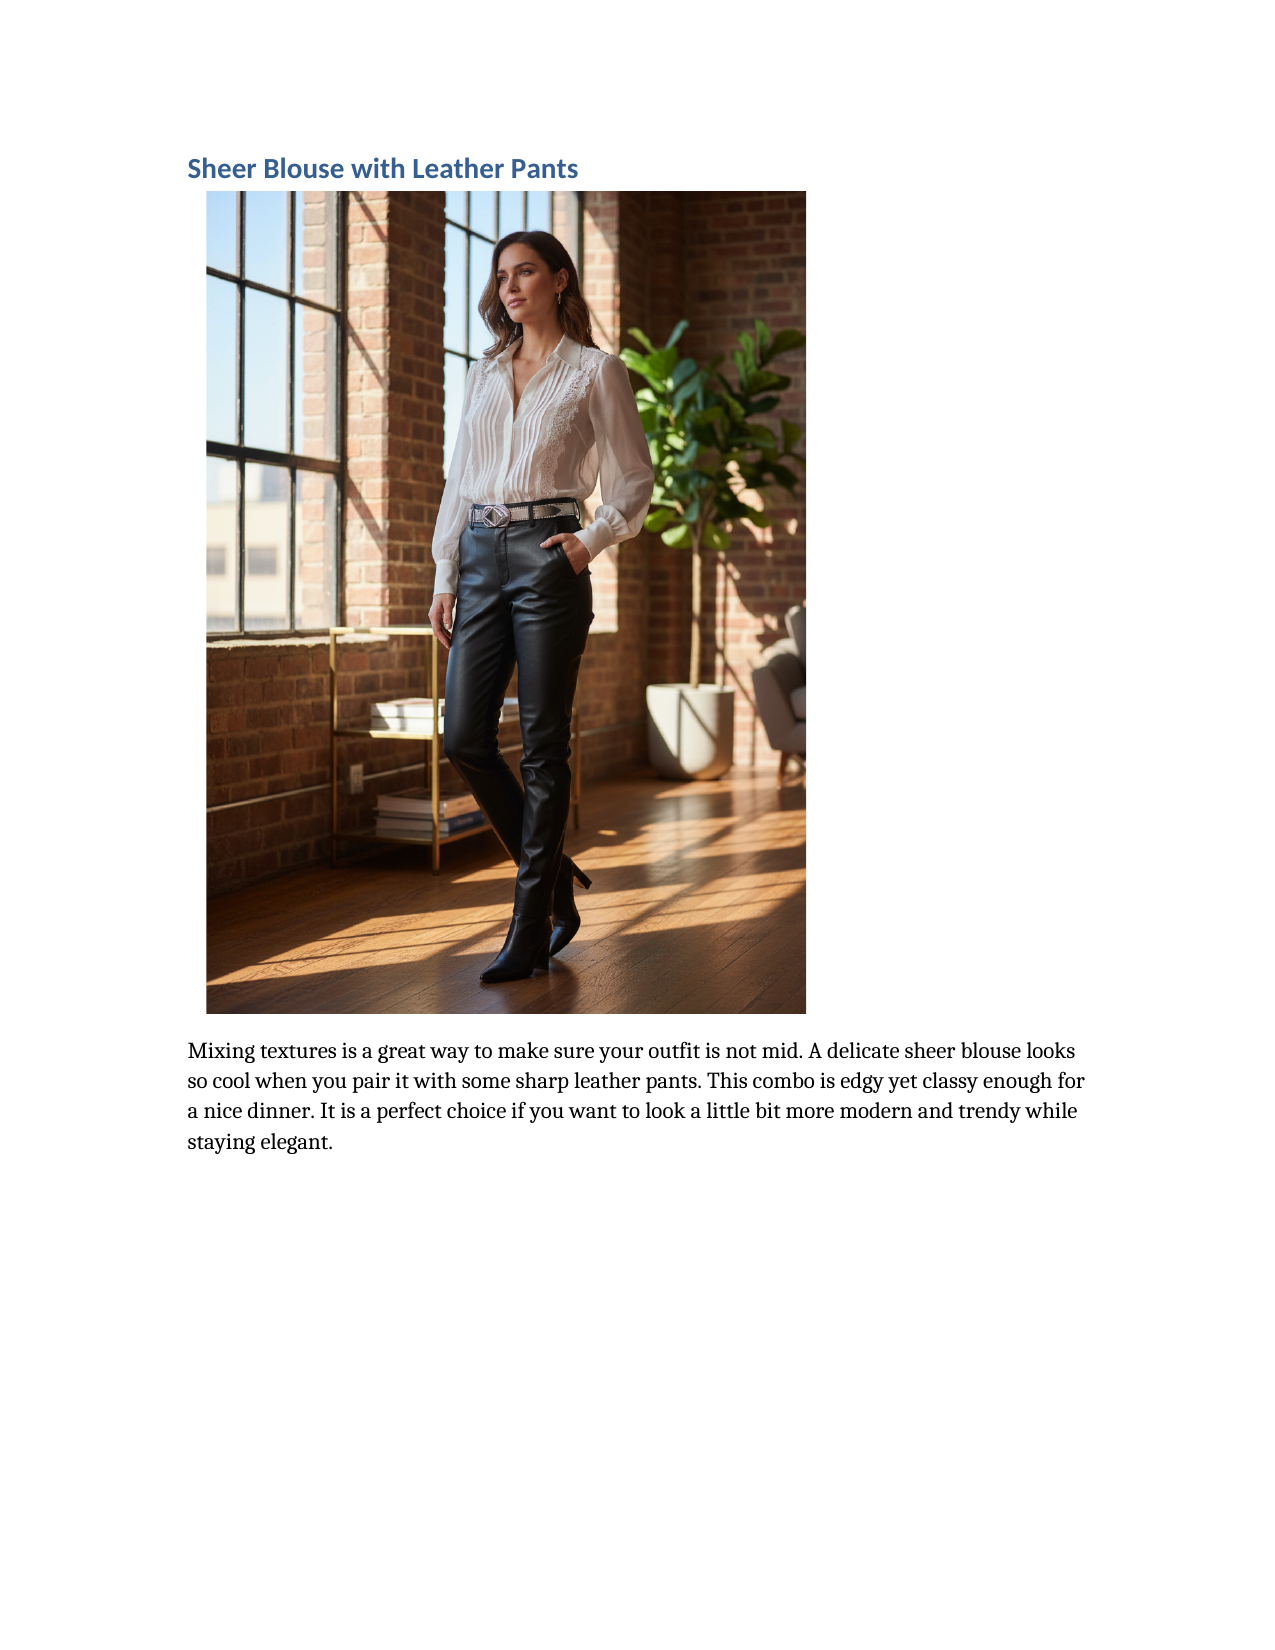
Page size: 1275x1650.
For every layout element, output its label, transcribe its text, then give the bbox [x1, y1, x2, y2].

picture [206, 191, 807, 1014]
subtitle Sheer Blouse with Leather Pants [187, 150, 1087, 186]
text Mixing textures is a great way to make sure your outfit is not mid. A delicate sheer blouse looks so cool when you pair it with some sharp leather pants. This combo is edgy yet classy enough for a nice dinner. It is a perfect choice if you want to look a little bit more modern and trendy while staying elegant. [187, 1038, 1087, 1155]
